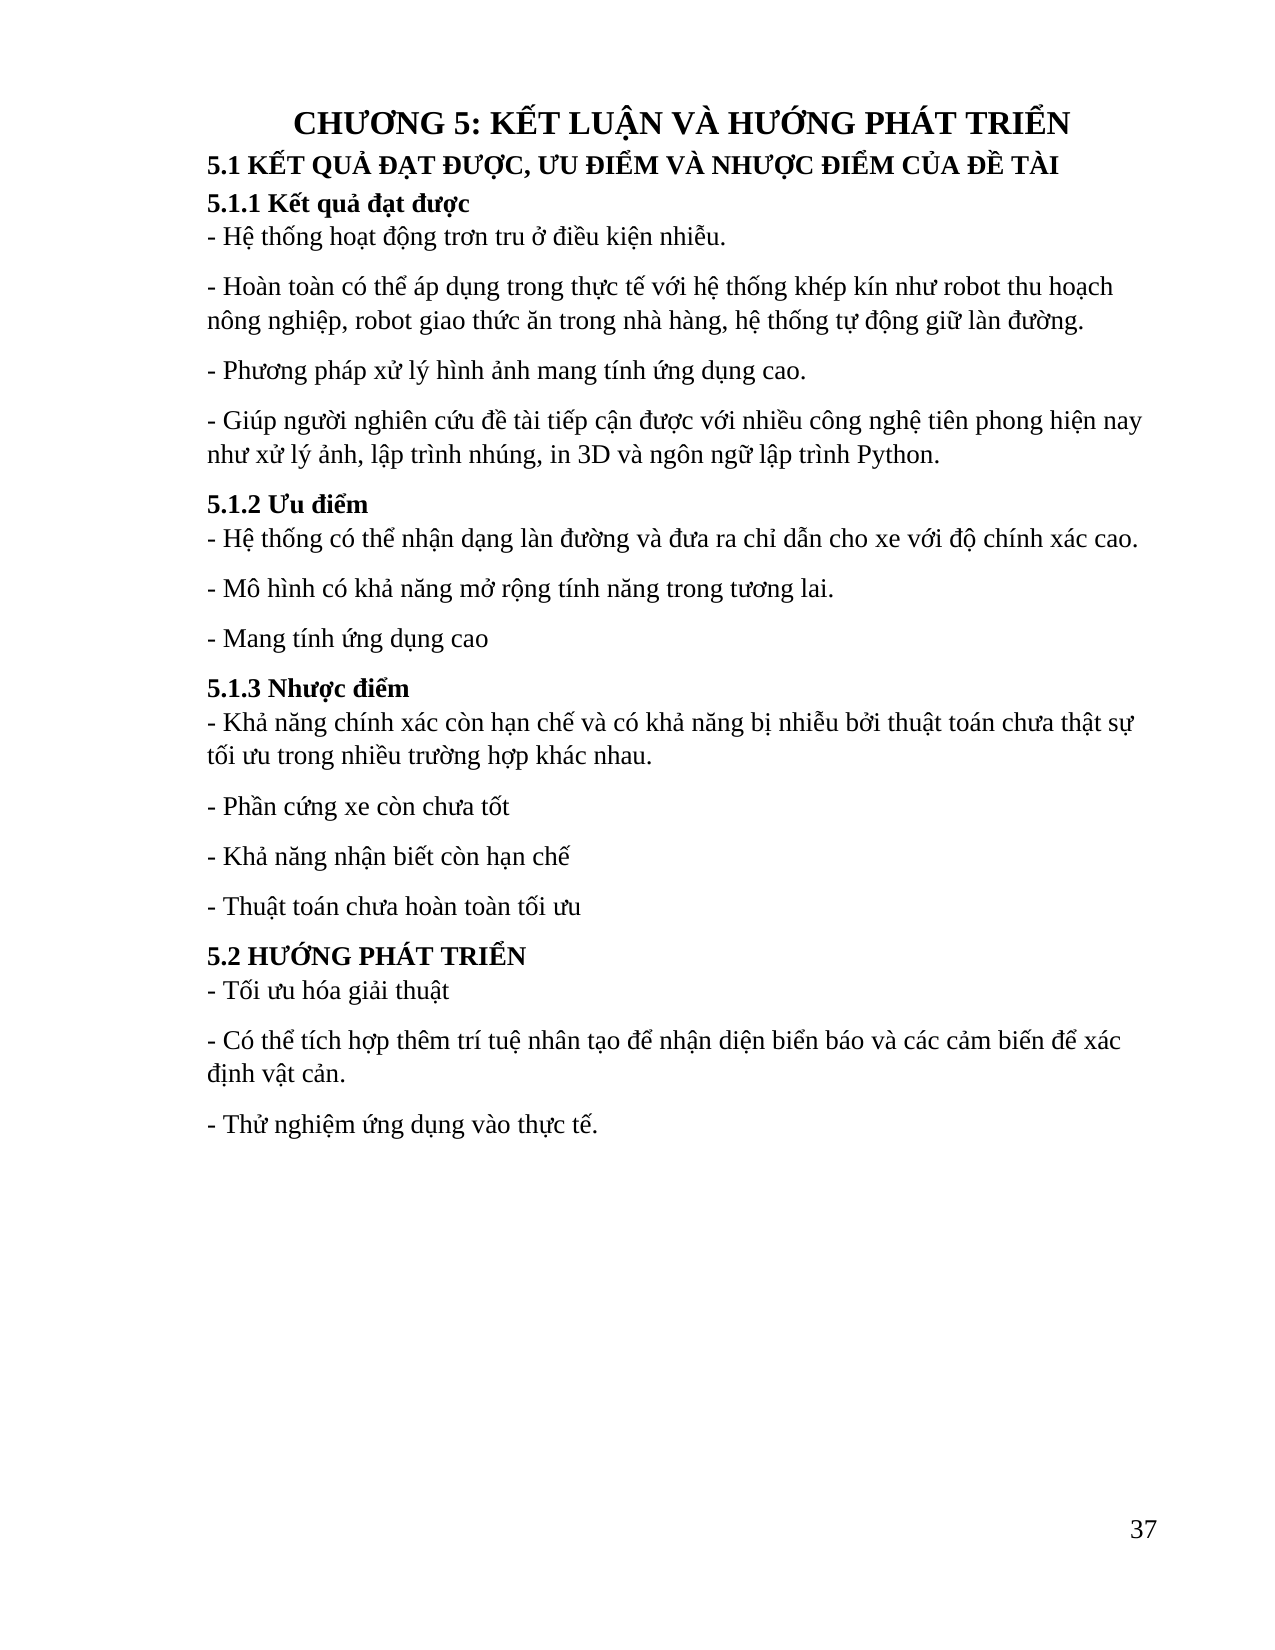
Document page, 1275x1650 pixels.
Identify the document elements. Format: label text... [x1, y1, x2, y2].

text - Hệ thống hoạt động trơn tru ở điều kiện nhiễu. [207, 220, 1157, 251]
subtitle 5.2 HƯỚNG PHÁT TRIỂN [207, 940, 1157, 971]
subtitle 5.1.2 Ưu điểm [207, 488, 1157, 519]
text - Hoàn toàn có thể áp dụng trong thực tế với hệ thống khép kín như robot thu hoạch nông nghiệp, robot giao thức ăn trong nhà hàng, hệ thống tự động giữ làn đường. [207, 270, 1157, 335]
subtitle 5.1 KẾT QUẢ ĐẠT ĐƯỢC, ƯU ĐIỂM VÀ NHƯỢC ĐIỂM CỦA ĐỀ TÀI [207, 149, 1157, 180]
text - Thử nghiệm ứng dụng vào thực tế. [207, 1108, 1157, 1139]
text - Khả năng nhận biết còn hạn chế [207, 840, 1157, 871]
text - Thuật toán chưa hoàn toàn tối ưu [207, 890, 1157, 921]
text - Giúp người nghiên cứu đề tài tiếp cận được với nhiều công nghệ tiên phong hiện nay như xử lý ảnh, lập trình nhúng, in 3D và ngôn ngữ lập trình Python. [207, 404, 1157, 469]
text - Hệ thống có thể nhận dạng làn đường và đưa ra chỉ dẫn cho xe với độ chính xác cao. [207, 522, 1157, 553]
text - Phần cứng xe còn chưa tốt [207, 789, 1157, 821]
subtitle KẾT LUẬN VÀ HƯỚNG PHÁT TRIỂN [207, 103, 1157, 142]
text - Khả năng chính xác còn hạn chế và có khả năng bị nhiễu bởi thuật toán chưa thật sự tối ưu trong nhiều trường hợp khác nhau. [207, 706, 1157, 771]
text - Phương pháp xử lý hình ảnh mang tính ứng dụng cao. [207, 354, 1157, 385]
subtitle 5.1.3 Nhược điểm [207, 672, 1157, 703]
subtitle 5.1.1 Kết quả đạt được [207, 187, 1157, 218]
text - Có thể tích hợp thêm trí tuệ nhân tạo để nhận diện biển báo và các cảm biến để xác định vật cản. [207, 1024, 1157, 1089]
text - Mang tính ứng dụng cao [207, 622, 1157, 653]
text - Mô hình có khả năng mở rộng tính năng trong tương lai. [207, 572, 1157, 603]
text - Tối ưu hóa giải thuật [207, 974, 1157, 1005]
